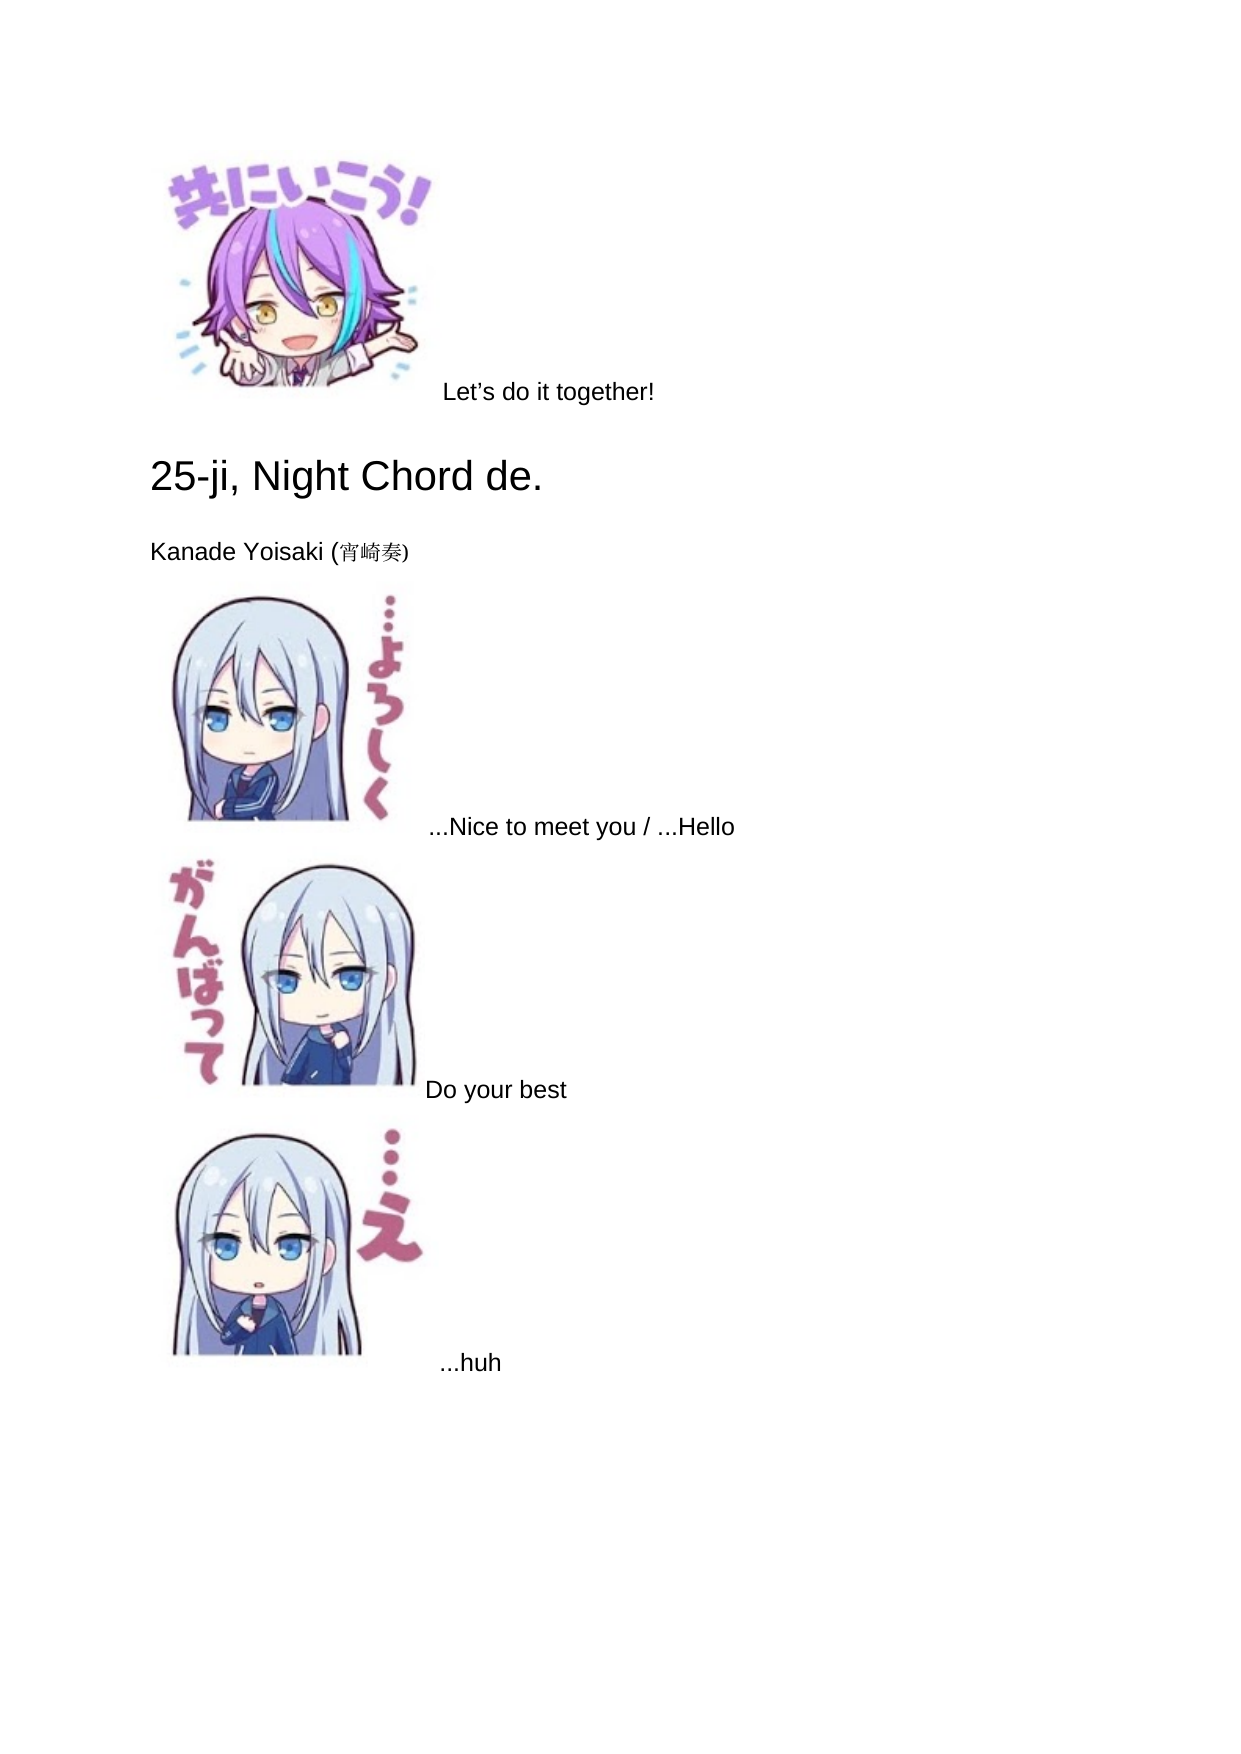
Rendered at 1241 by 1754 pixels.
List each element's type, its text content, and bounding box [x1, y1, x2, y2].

subtitle 25-ji, Night Chord de. [150, 451, 1090, 499]
subtitle Kanade Yoisaki (宵崎奏) [402, 537, 1090, 567]
subtitle Kanade Yoisaki (宵崎奏) [150, 537, 339, 567]
picture [150, 1107, 439, 1372]
picture [150, 150, 443, 400]
picture [150, 845, 426, 1099]
picture [150, 579, 429, 836]
